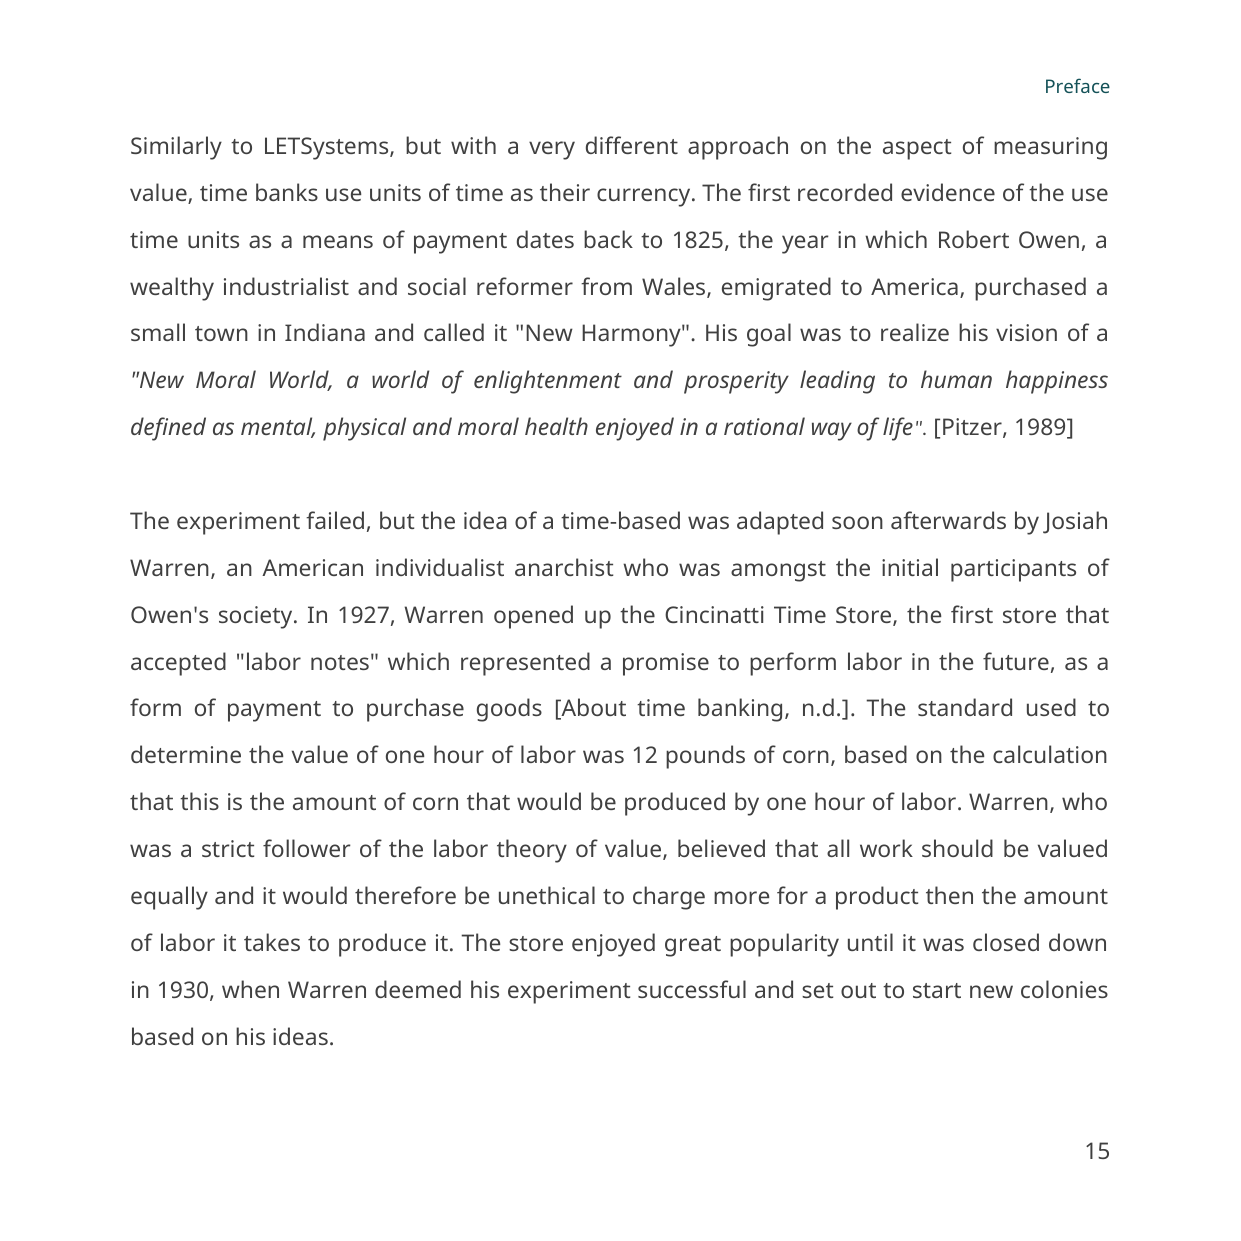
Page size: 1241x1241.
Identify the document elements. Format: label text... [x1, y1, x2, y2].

text Similarly to LETSystems, but with a very different approach on the aspect of measuring value, time banks use units of time as their currency. The first recorded evidence of the use time units as a means of payment dates back to 1825, the year in which Robert Owen, a wealthy industrialist and social reformer from Wales, emigrated to America, purchased a small town in Indiana and called it "New Harmony". His goal was to realize his vision of a "New Moral World, a world of enlightenment and prosperity leading to human happiness defined as mental, physical and moral health enjoyed in a rational way of life". [130, 130, 1110, 442]
text The experiment failed, but the idea of a time-based was adapted soon afterwards by Josiah Warren, an American individualist anarchist who was amongst the initial participants of Owen's society. In 1927, Warren opened up the Cincinatti Time Store, the first store that accepted "labor notes" which represented a promise to perform labor in the future, as a form of payment to purchase goods . The standard used to determine the value of one hour of labor was 12 pounds of corn, based on the calculation that this is the amount of corn that would be produced by one hour of labor. Warren, who was a strict follower of the labor theory of value, believed that all work should be valued equally and it would therefore be unethical to charge more for a product then the amount of labor it takes to produce it. The store enjoyed great popularity until it was closed down in 1930, when Warren deemed his experiment successful and set out to start new colonies based on his ideas. [130, 505, 1110, 1052]
